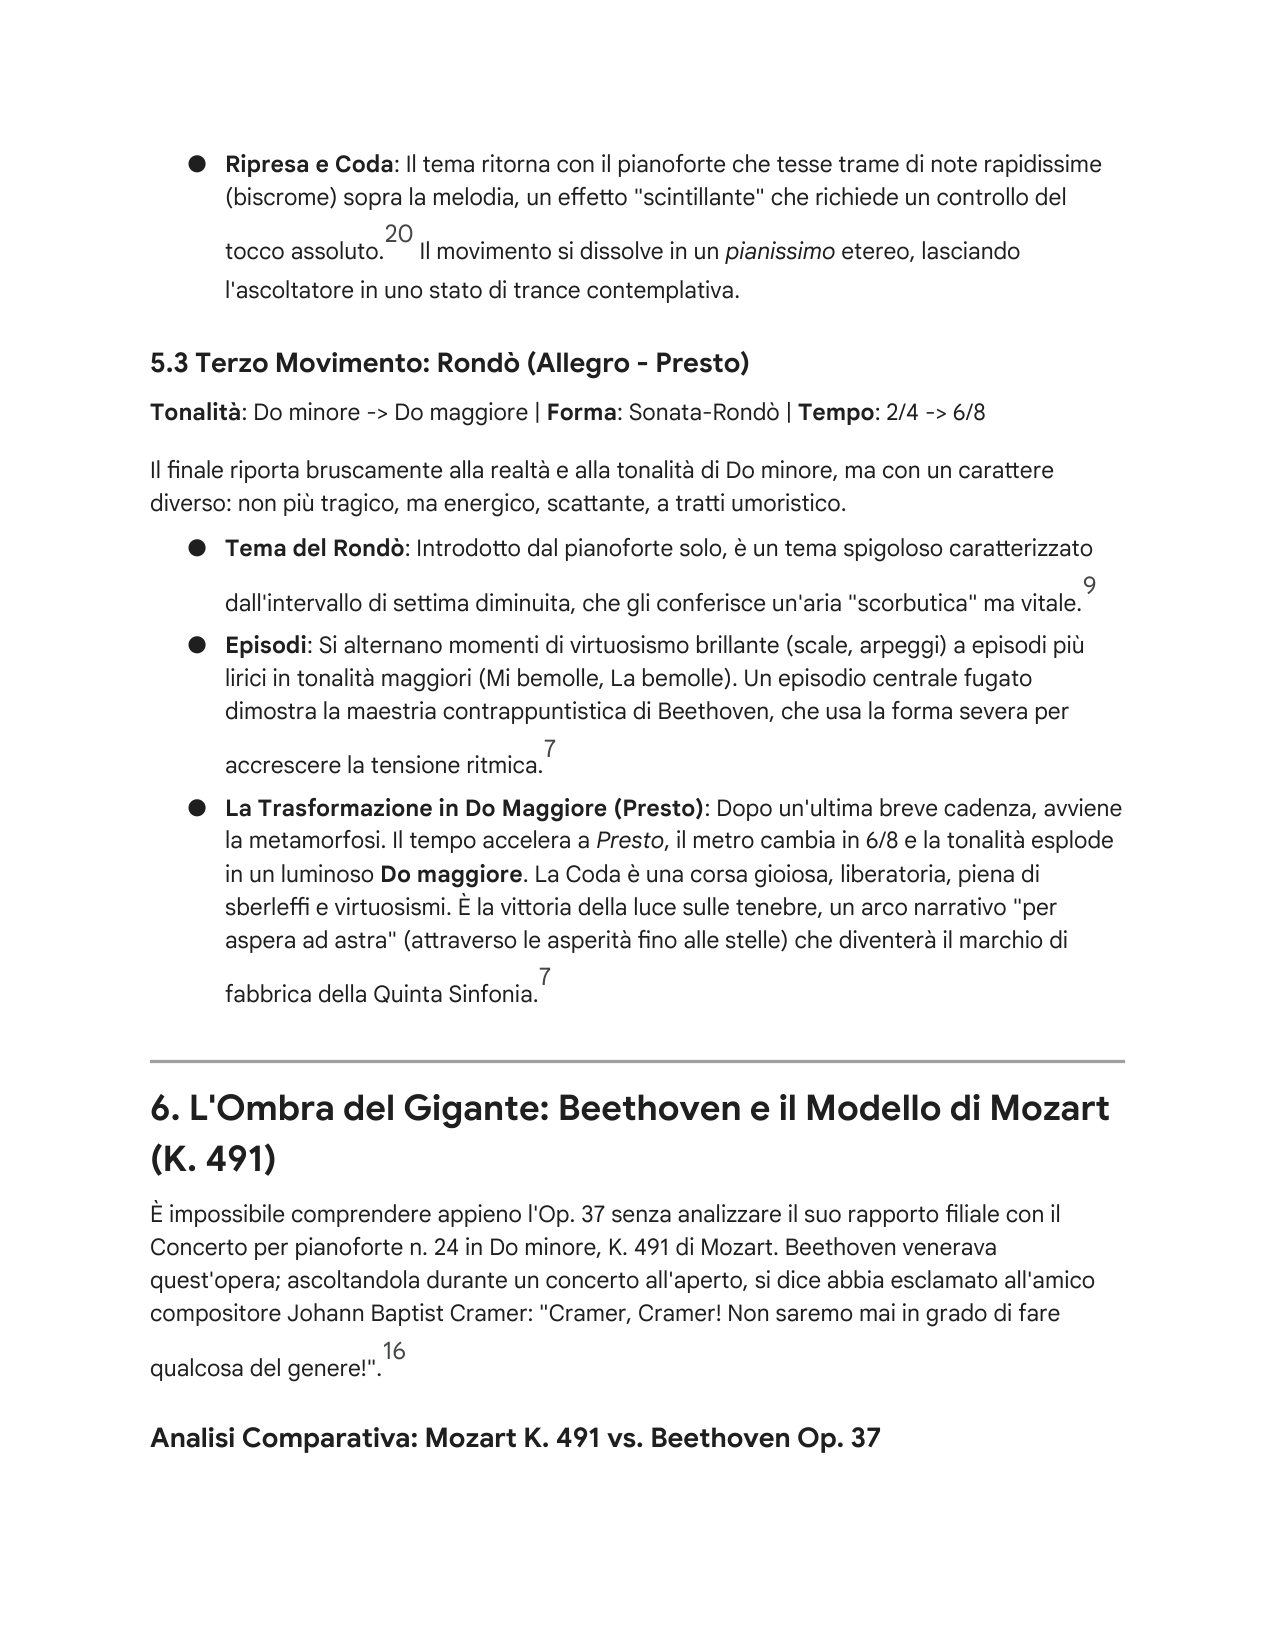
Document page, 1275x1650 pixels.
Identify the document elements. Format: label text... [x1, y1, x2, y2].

list Ripresa e Coda: Il tema ritorna con il pianoforte che tesse trame di note rapidissime (biscrome) sopra la melodia, un effetto "scintillante" che richiede un controllo del tocco assoluto.20 Il movimento si dissolve in un pianissimo etereo, lasciando l'ascoltatore in uno stato di trance contemplativa. [187, 150, 1125, 305]
list Episodi: Si alternano momenti di virtuosismo brillante (scale, arpeggi) a episodi più lirici in tonalità maggiori (Mi bemolle, La bemolle). Un episodio centrale fugato dimostra la maestria contrappuntistica di Beethoven, che usa la forma severa per accrescere la tensione ritmica.7 [187, 631, 1125, 786]
subtitle 5.3 Terzo Movimento: Rondò (Allegro - Presto) [150, 347, 1125, 381]
text È impossibile comprendere appieno l'Op. 37 senza analizzare il suo rapporto filiale con il Concerto per pianoforte n. 24 in Do minore, K. 491 di Mozart. Beethoven venerava quest'opera; ascoltandola durante un concerto all'aperto, si dice abbia esclamato all'amico compositore Johann Baptist Cramer: "Cramer, Cramer! Non saremo mai in grado di fare qualcosa del genere!".16 [150, 1201, 1125, 1388]
subtitle Analisi Comparativa: Mozart K. 491 vs. Beethoven Op. 37 [150, 1421, 1125, 1455]
list La Trasformazione in Do Maggiore (Presto): Dopo un'ultima breve cadenza, avviene la metamorfosi. Il tempo accelera a Presto, il metro cambia in 6/8 e la tonalità esplode in un luminoso Do maggiore. La Coda è una corsa gioiosa, liberatoria, piena di sberleffi e virtuosismi. È la vittoria della luce sulle tenebre, un arco narrativo "per aspera ad astra" (attraverso le asperità fino alle stelle) che diventerà il marchio di fabbrica della Quinta Sinfonia.7 [187, 794, 1125, 1014]
text Il finale riporta bruscamente alla realtà e alla tonalità di Do minore, ma con un carattere diverso: non più tragico, ma energico, scattante, a tratti umoristico. [150, 456, 1125, 518]
list Tema del Rondò: Introdotto dal pianoforte solo, è un tema spigoloso caratterizzato dall'intervallo di settima diminuita, che gli conferisce un'aria "scorbutica" ma vitale.9 [187, 534, 1125, 623]
subtitle 6. L'Ombra del Gigante: Beethoven e il Modello di Mozart (K. 491) [150, 1086, 1125, 1182]
text Tonalità: Do minore -> Do maggiore | Forma: Sonata-Rondò | Tempo: 2/4 -> 6/8 [150, 398, 1125, 427]
